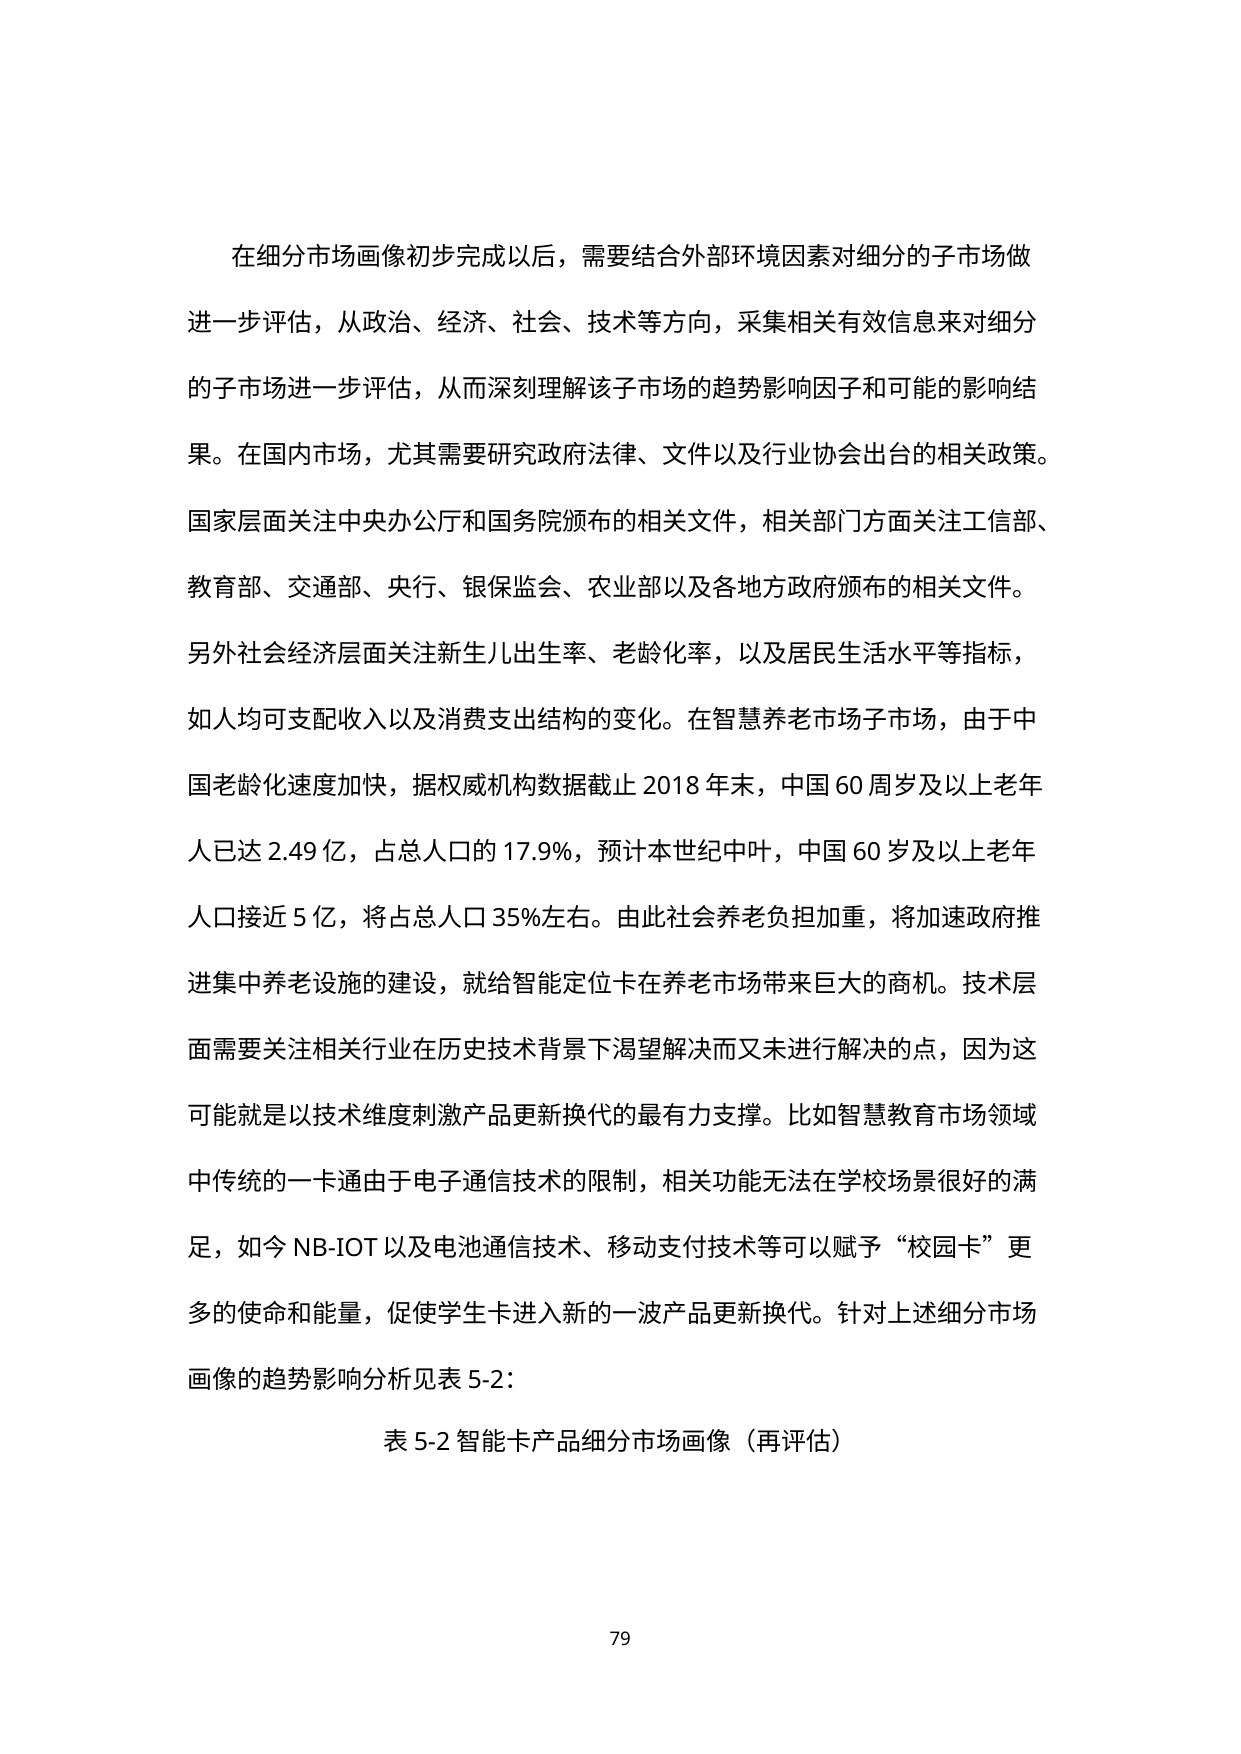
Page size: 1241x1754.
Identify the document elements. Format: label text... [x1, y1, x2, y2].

text 表5-2 智能卡产品细分市场画像（再评估） [187, 1418, 1053, 1462]
text 在细分市场画像初步完成以后，需要结合外部环境因素对细分的子市场做进一步评估，从政治、经济、社会、技术等方向，采集相关有效信息来对细分的子市场进一步评估，从而深刻理解该子市场的趋势影响因子和可能的影响结果。在国内市场，尤其需要研究政府法律、文件以及行业协会出台的相关政策。国家层面关注中央办公厅和国务院颁布的相关文件，相关部门方面关注工信部、教育部、交通部、央行、银保监会、农业部以及各地方政府颁布的相关文件。另外社会经济层面关注新生儿出生率、老龄化率，以及居民生活水平等指标，如人均可支配收入以及消费支出结构的变化。在智慧养老市场子市场，由于中国老龄化速度加快，据权威机构数据截止2018年末，中国60周岁及以上老年人已达2.49亿，占总人口的17.9%，预计本世纪中叶，中国60岁及以上老年人口接近5亿，将占总人口35%左右。由此社会养老负担加重，将加速政府推进集中养老设施的建设，就给智能定位卡在养老市场带来巨大的商机。技术层面需要关注相关行业在历史技术背景下渴望解决而又未进行解决的点，因为这可能就是以技术维度刺激产品更新换代的最有力支撑。比如智慧教育市场领域中传统的一卡通由于电子通信技术的限制，相关功能无法在学校场景很好的满足，如今NB-IOT以及电池通信技术、移动支付技术等可以赋予“校园卡”更多的使命和能量，促使学生卡进入新的一波产品更新换代。针对上述细分市场画像的趋势影响分析见表5-2： [187, 233, 1053, 1400]
